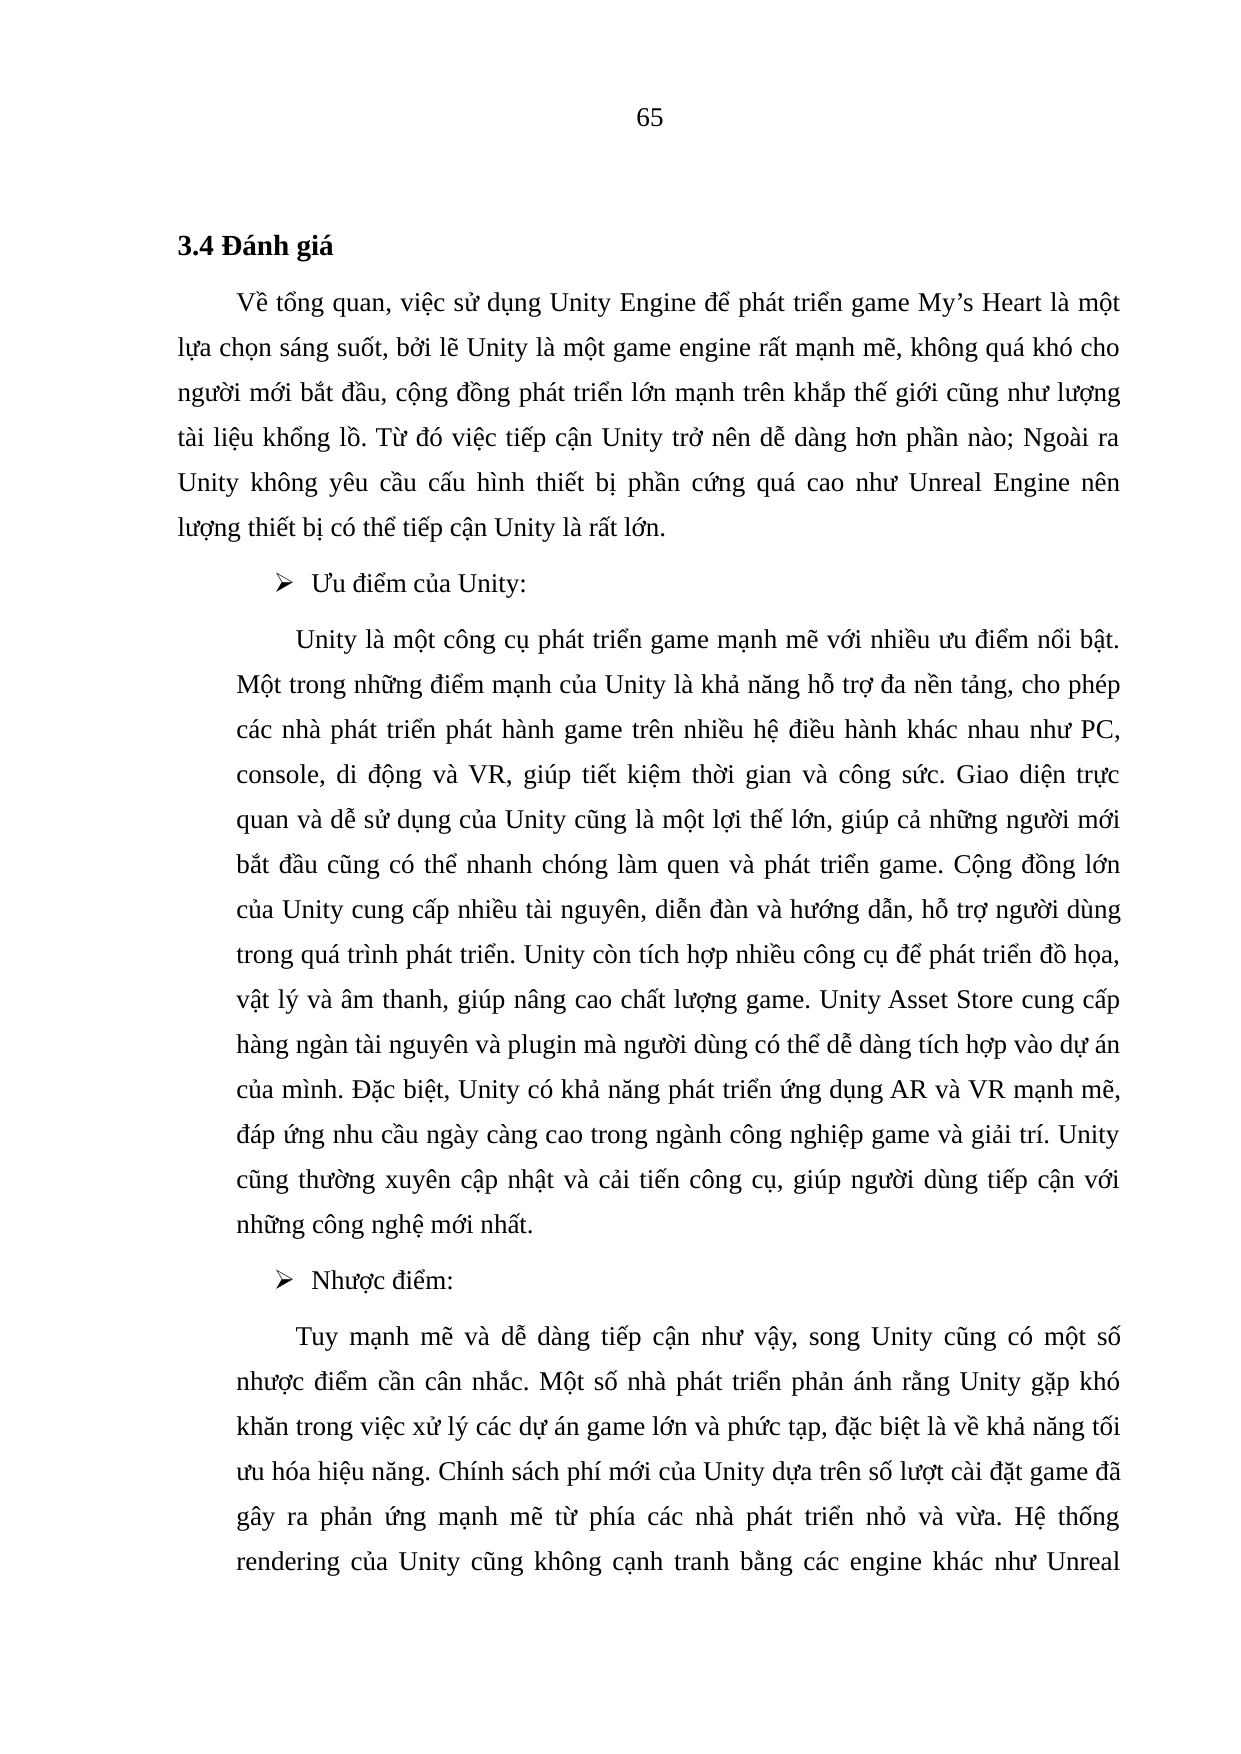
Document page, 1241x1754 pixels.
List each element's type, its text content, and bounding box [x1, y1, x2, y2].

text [236, 1317, 1122, 1580]
subtitle Đánh giá [177, 226, 1122, 263]
text Unity là một công cụ phát triển game mạnh mẽ với nhiều ưu điểm nổi bật. Một trong những điểm mạnh của Unity là khả năng hỗ trợ đa nền tảng, cho phép các nhà phát triển phát hành game trên nhiều hệ điều hành khác nhau như PC, console, di động và VR, giúp tiết kiệm thời gian và công sức. Giao diện trực quan và dễ sử dụng của Unity cũng là một lợi thế lớn, giúp cả những người mới bắt đầu cũng có thể nhanh chóng làm quen và phát triển game. Cộng đồng lớn của Unity cung cấp nhiều tài nguyên, diễn đàn và hướng dẫn, hỗ trợ người dùng trong quá trình phát triển. Unity còn tích hợp nhiều công cụ để phát triển đồ họa, vật lý và âm thanh, giúp nâng cao chất lượng game. Unity Asset Store cung cấp hàng ngàn tài nguyên và plugin mà người dùng có thể dễ dàng tích hợp vào dự án của mình. Đặc biệt, Unity có khả năng phát triển ứng dụng AR và VR mạnh mẽ, đáp ứng nhu cầu ngày càng cao trong ngành công nghiệp game và giải trí. Unity cũng thường xuyên cập nhật và cải tiến công cụ, giúp người dùng tiếp cận với những công nghệ mới nhất. [236, 620, 1122, 1242]
list Ưu điểm của Unity: [274, 564, 1122, 601]
text Về tổng quan, việc sử dụng Unity Engine để phát triển game My’s Heart là một lựa chọn sáng suốt, bởi lẽ Unity là một game engine rất mạnh mẽ, không quá khó cho người mới bắt đầu, cộng đồng phát triển lớn mạnh trên khắp thế giới cũng như lượng tài liệu khổng lồ. Từ đó việc tiếp cận Unity trở nên dễ dàng hơn phần nào; Ngoài ra Unity không yêu cầu cấu hình thiết bị phần cứng quá cao như Unreal Engine nên lượng thiết bị có thể tiếp cận Unity là rất lớn. [177, 283, 1122, 545]
list Nhược điểm: [274, 1261, 1122, 1299]
